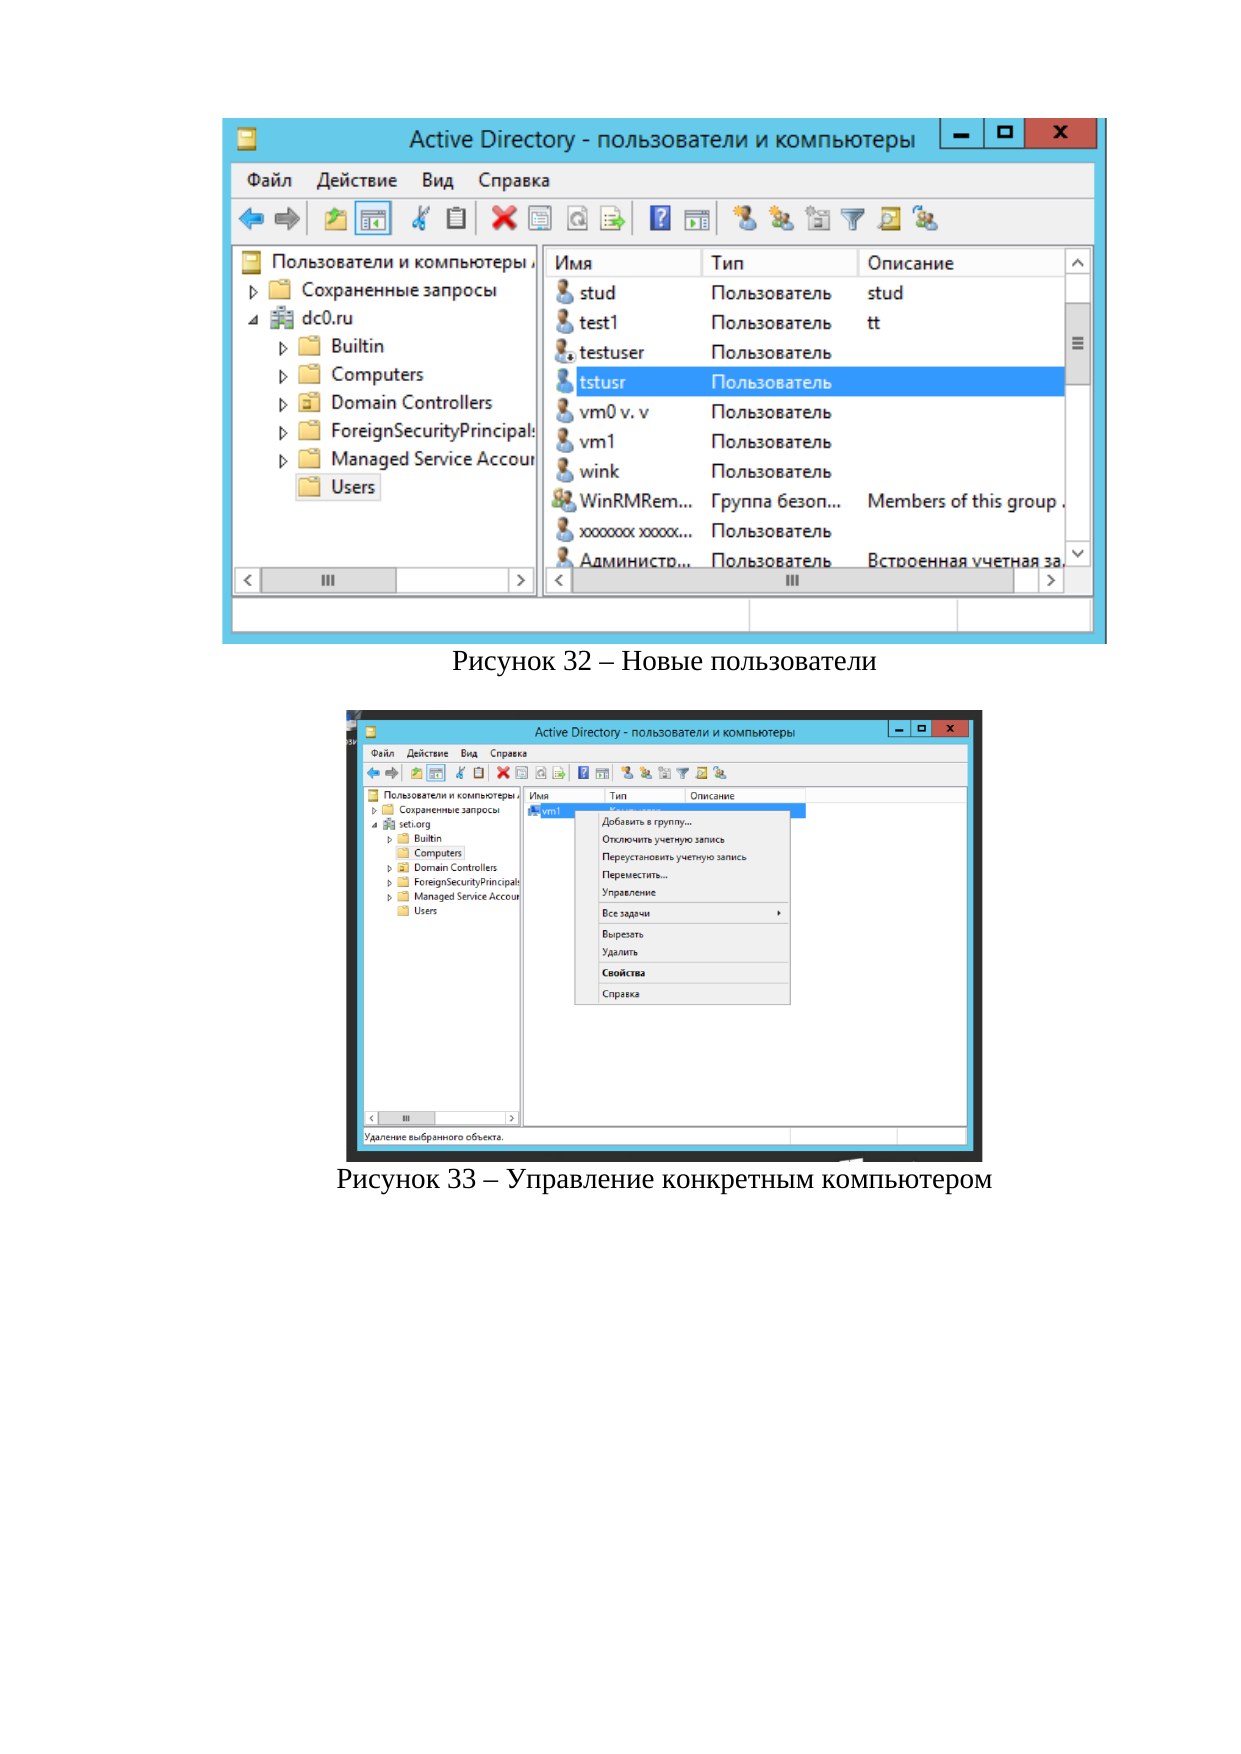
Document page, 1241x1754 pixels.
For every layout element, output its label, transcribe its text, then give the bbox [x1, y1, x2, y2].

text Рисунок 32 – Новые пользователи [177, 643, 1152, 677]
text Рисунок 33 – Управление конкретным компьютером [177, 1161, 1152, 1195]
picture [222, 118, 1107, 644]
picture [346, 710, 983, 1162]
